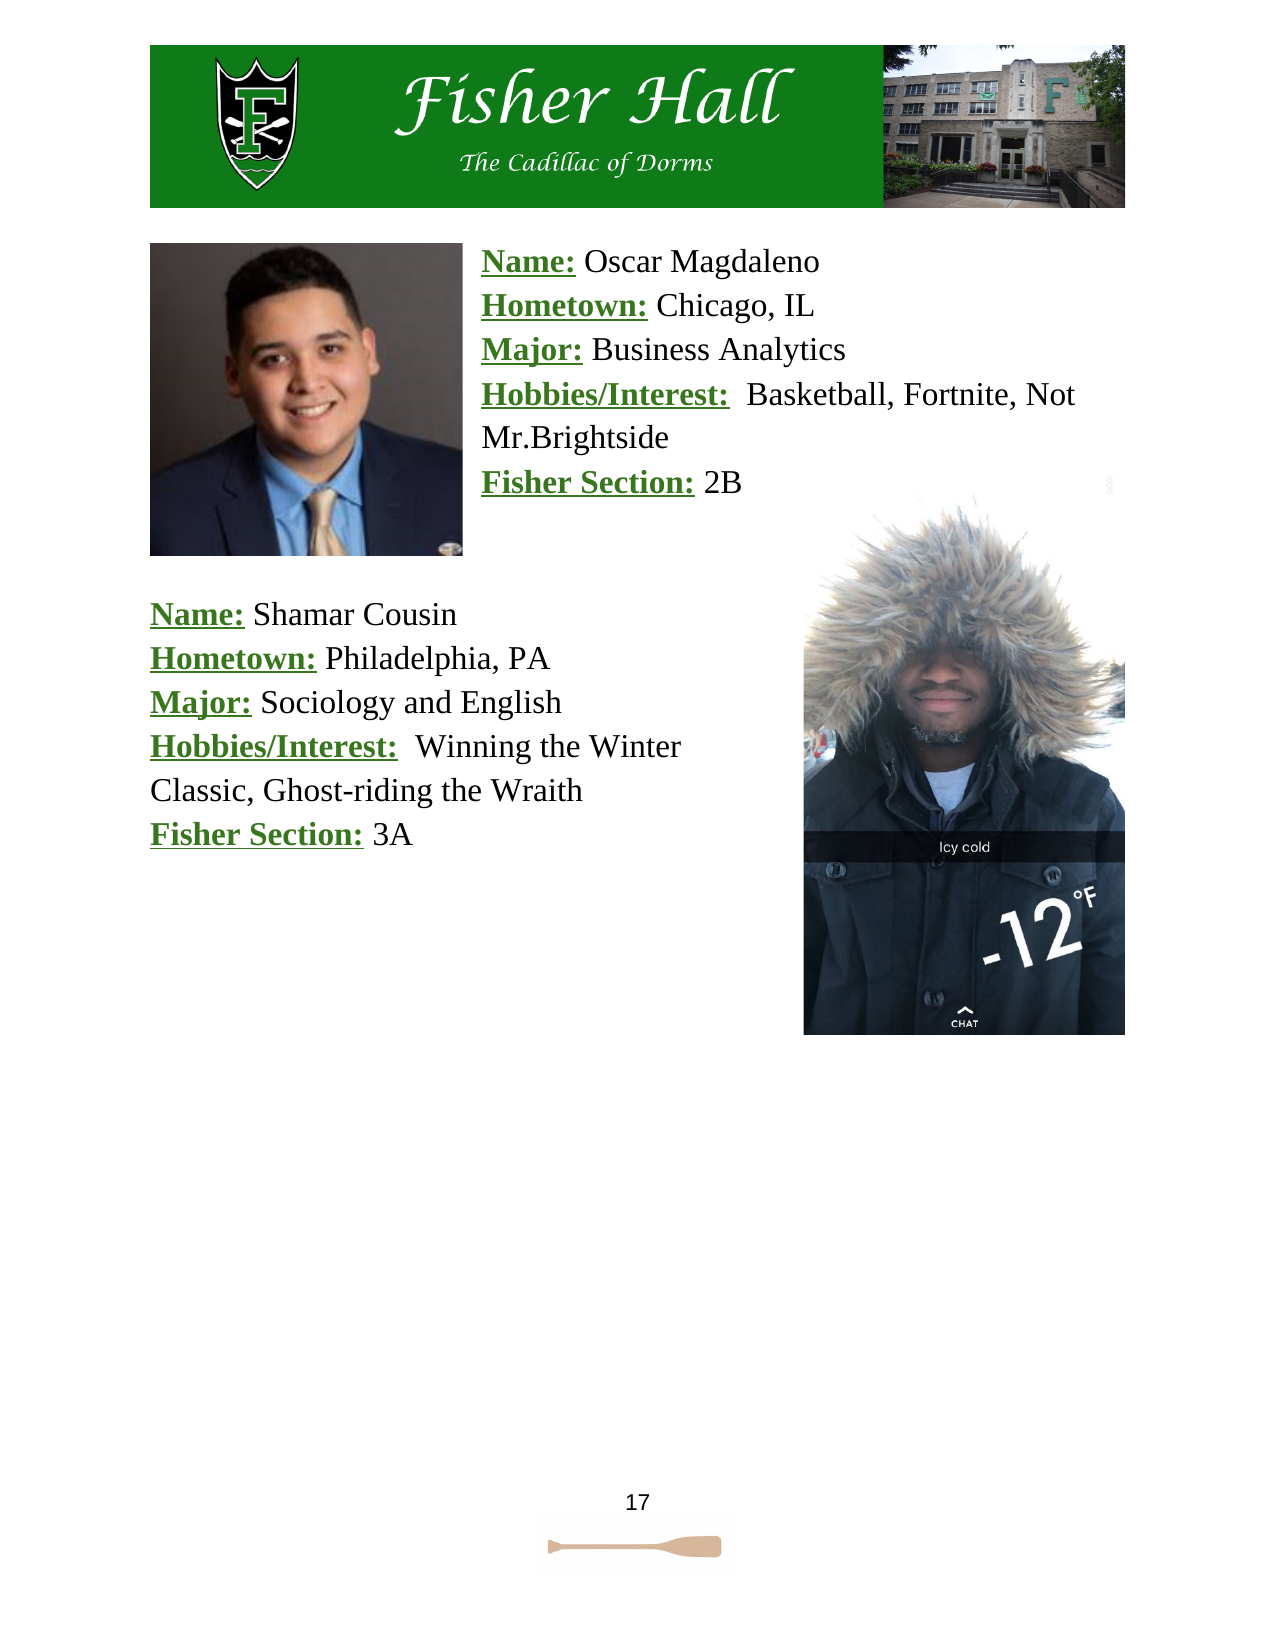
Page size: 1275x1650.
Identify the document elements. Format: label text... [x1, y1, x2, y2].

text Hobbies/Interest: Winning the Winter Classic, Ghost-riding the Wraith [150, 726, 803, 809]
text Fisher Section: 3A [150, 814, 803, 853]
text Hobbies/Interest: Basketball, Fortnite, Not Mr.Brightside [463, 374, 1125, 456]
picture [803, 462, 1125, 1035]
text Major: Sociology and English [150, 682, 803, 721]
text Fisher Section: 2B [463, 462, 803, 500]
text Hometown: Chicago, IL [463, 286, 1125, 324]
text Hometown: Philadelphia, PA [150, 638, 803, 676]
picture [150, 243, 463, 556]
text Major: Business Analytics [463, 330, 1125, 368]
text Name: Oscar Magdaleno [150, 242, 1125, 280]
picture [537, 1515, 737, 1574]
text Name: Shamar Cousin [150, 594, 803, 632]
picture [150, 45, 1125, 208]
